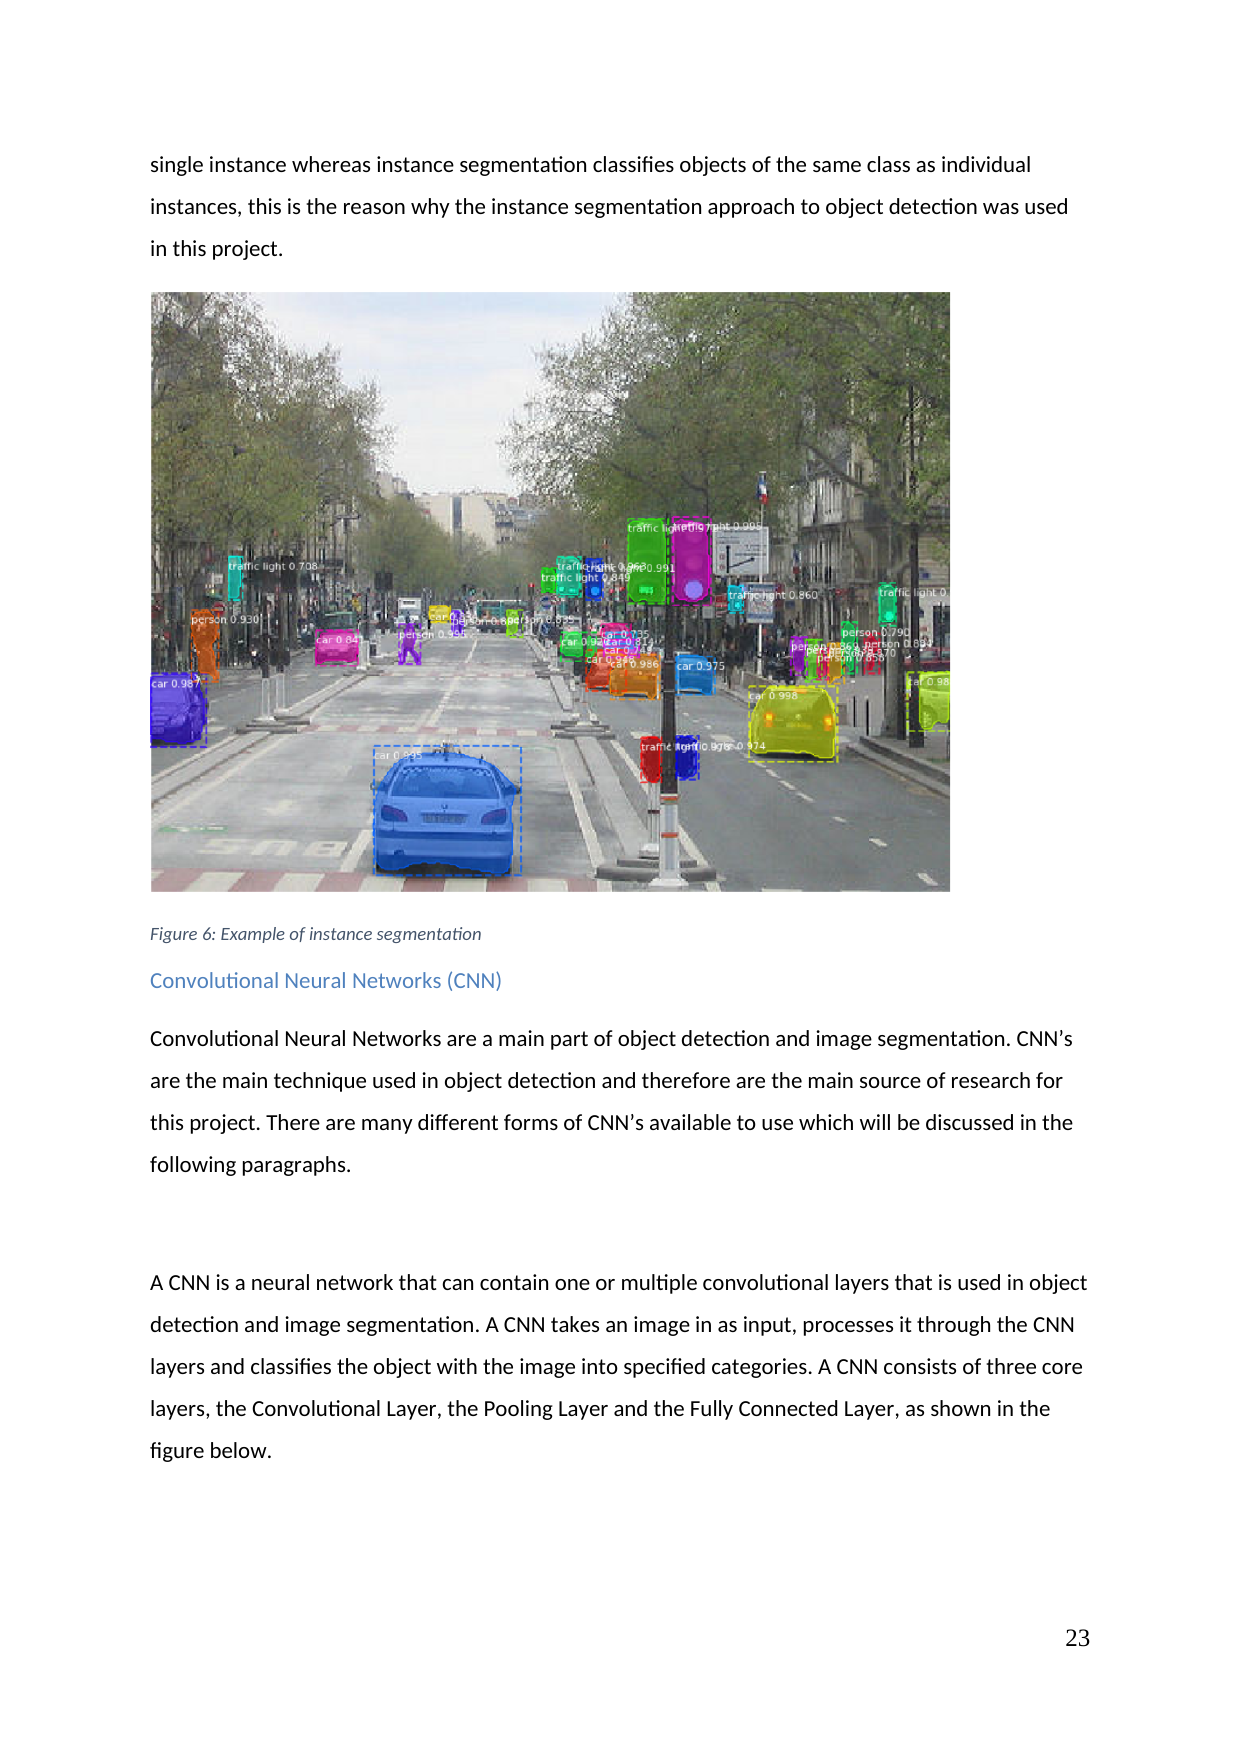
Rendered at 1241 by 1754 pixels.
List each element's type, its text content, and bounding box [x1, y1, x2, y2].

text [150, 150, 1090, 262]
picture [150, 292, 951, 892]
text Convolutional Neural Networks are a main part of object detection and image segmentation. CNN’s are the main technique used in object detection and therefore are the main source of research for this project. There are many different forms of CNN’s available to use which will be discussed in the following paragraphs. [150, 1024, 1090, 1178]
text Convolutional Neural Networks (CNN) [150, 966, 1090, 994]
text A CNN is a neural network that can contain one or multiple convolutional layers that is used in object detection and image segmentation. A CNN takes an image in as input, processes it through the CNN layers and classifies the object with the image into specified categories. A CNN consists of three core layers, the Convolutional Layer, the Pooling Layer and the Fully Connected Layer, as shown in the figure below. [150, 1268, 1090, 1464]
